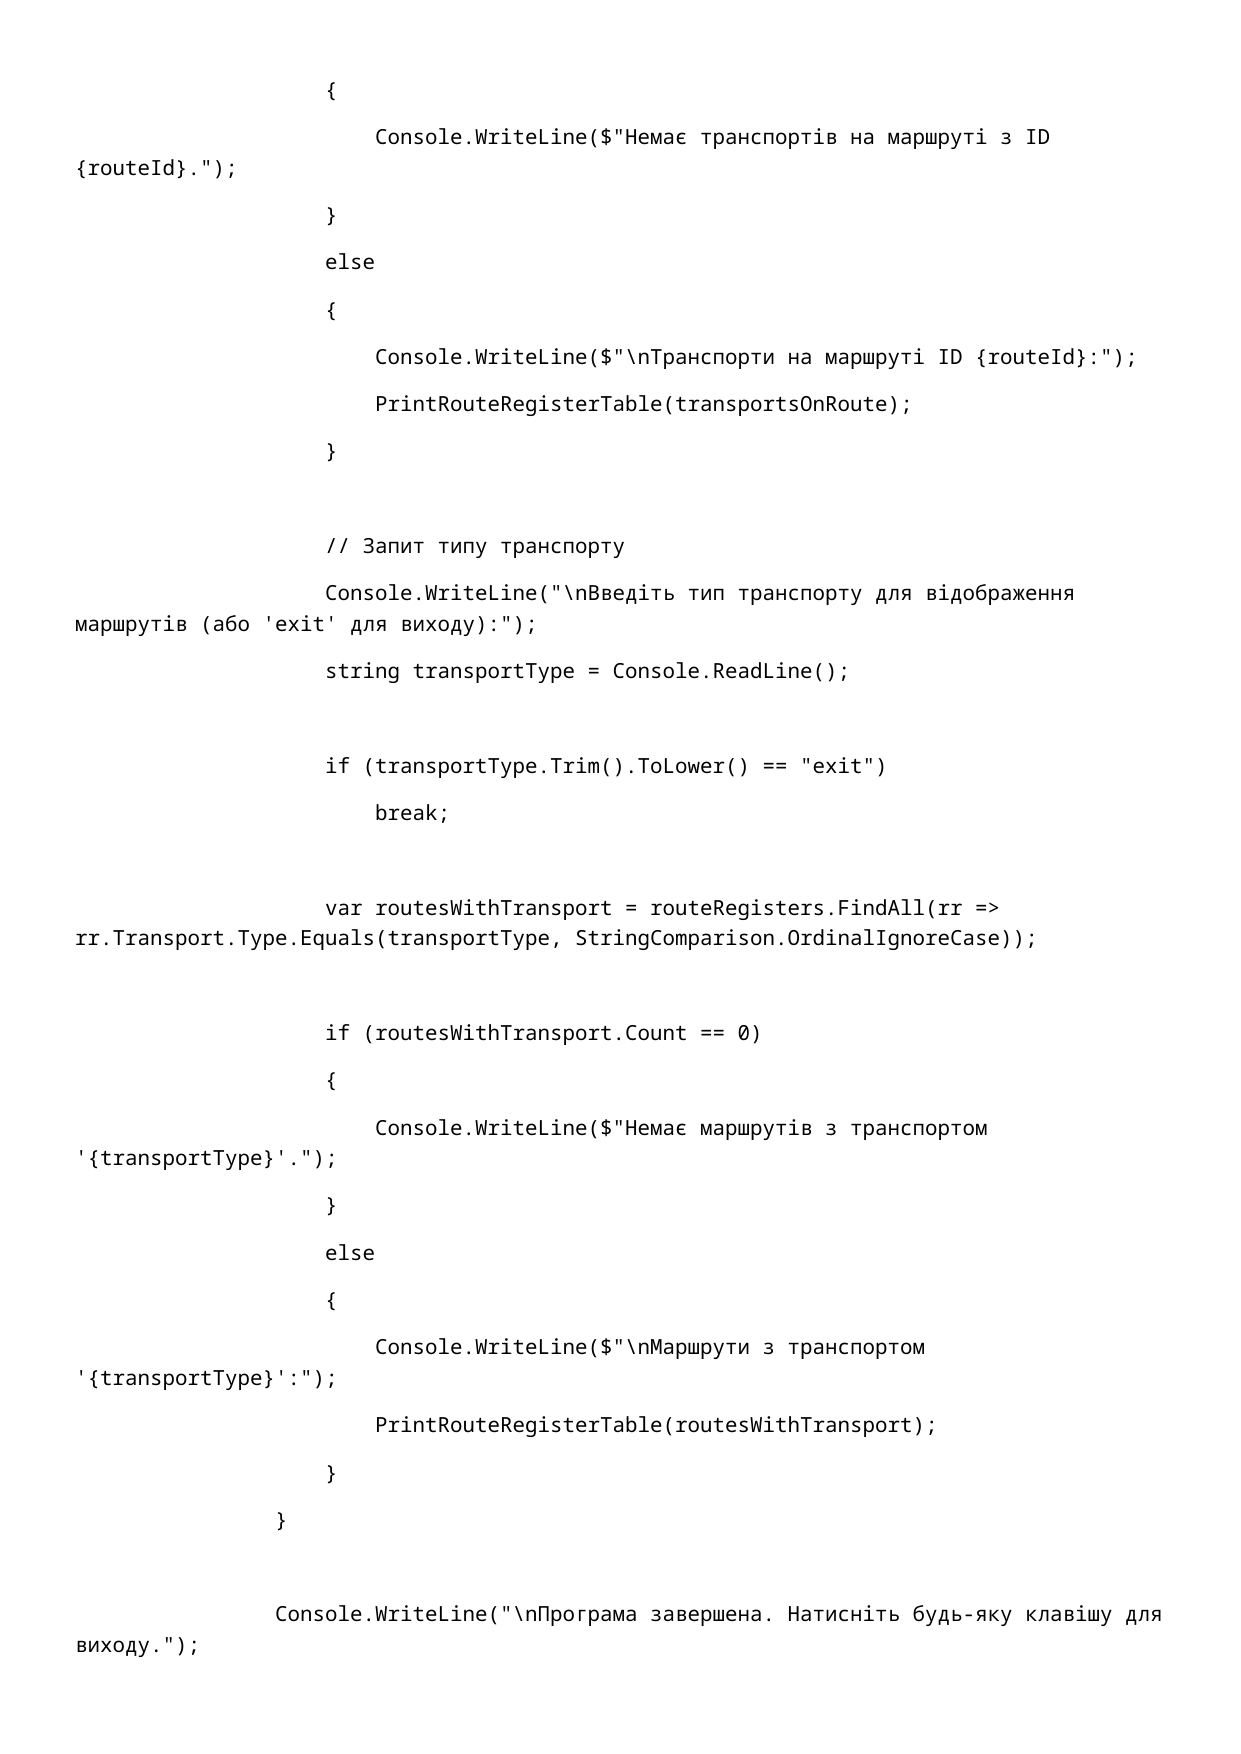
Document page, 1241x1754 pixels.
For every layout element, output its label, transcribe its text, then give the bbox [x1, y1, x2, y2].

text else [75, 247, 1165, 276]
text var routesWithTransport = routeRegisters.FindAll(rr => rr.Transport.Type.Equals(transportType, StringComparison.OrdinalIgnoreCase)); [75, 893, 1165, 952]
text Console.WriteLine($"Немає маршрутів з транспортом '{transportType}'."); [75, 1113, 1165, 1172]
text Console.WriteLine("\nВведіть тип транспорту для відображення маршрутів (або 'exit' для виходу):"); [75, 578, 1165, 638]
text break; [75, 798, 1165, 827]
text if (transportType.Trim().ToLower() == "exit") [75, 751, 1165, 779]
text } [75, 437, 1165, 465]
text else [75, 1238, 1165, 1266]
text string transportType = Console.ReadLine(); [75, 656, 1165, 685]
text } [75, 200, 1165, 229]
text } [75, 1505, 1165, 1533]
text { [75, 1285, 1165, 1314]
text PrintRouteRegisterTable(routesWithTransport); [75, 1410, 1165, 1439]
text PrintRouteRegisterTable(transportsOnRoute); [75, 389, 1165, 418]
text Console.WriteLine($"\nТранспорти на маршруті ID {routeId}:"); [75, 342, 1165, 371]
text Console.WriteLine($"\nМаршрути з транспортом '{transportType}':"); [75, 1332, 1165, 1392]
text } [75, 1458, 1165, 1486]
text if (routesWithTransport.Count == 0) [75, 1018, 1165, 1047]
text Console.WriteLine("\nПрограма завершена. Натисніть будь-яку клавішу для виходу."); [75, 1599, 1165, 1659]
text } [75, 1191, 1165, 1219]
text { [75, 75, 1165, 103]
text { [75, 295, 1165, 323]
text Console.WriteLine($"Немає транспортів на маршруті з ID {routeId}."); [75, 122, 1165, 181]
text { [75, 1065, 1165, 1094]
text // Запит типу транспорту [75, 531, 1165, 560]
